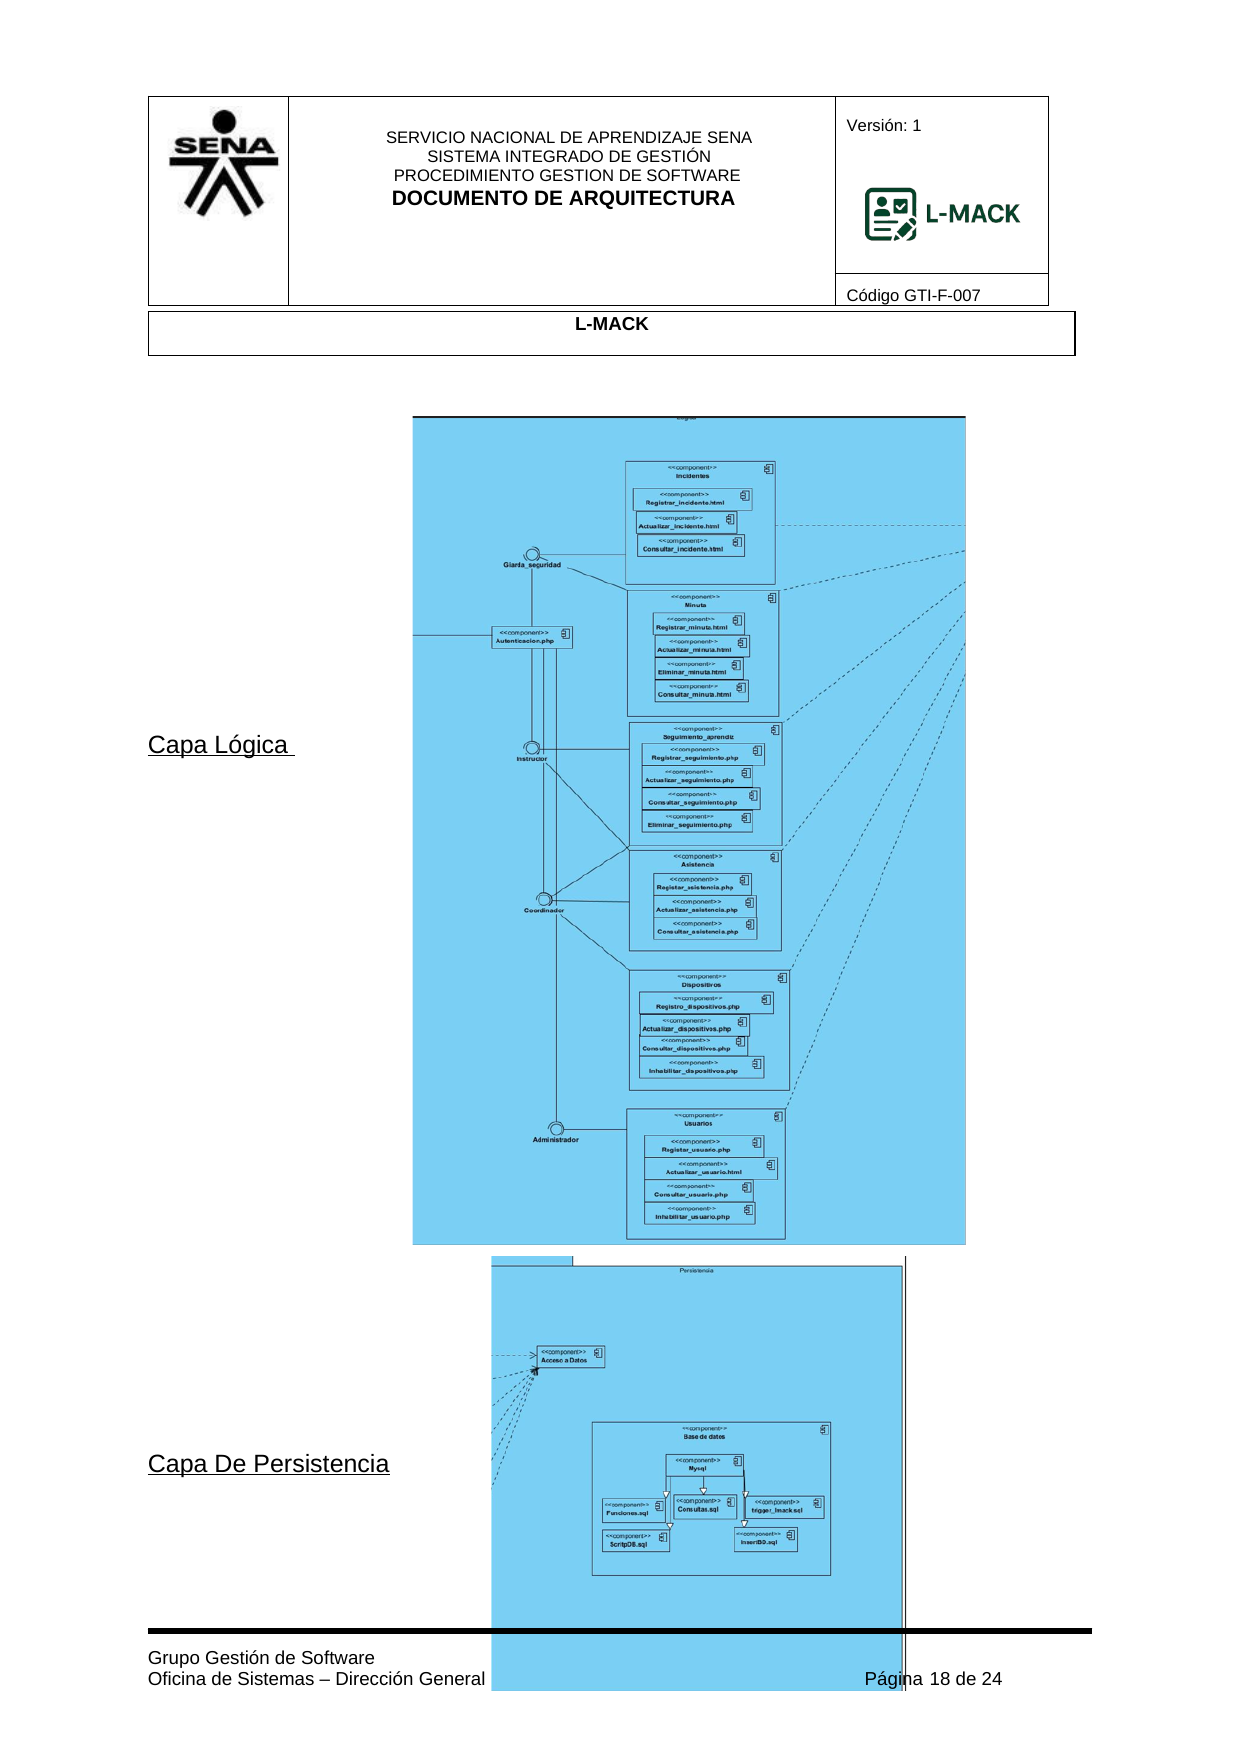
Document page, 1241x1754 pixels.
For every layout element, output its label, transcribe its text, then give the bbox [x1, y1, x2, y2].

picture [491, 1256, 907, 1449]
picture [491, 1478, 907, 1628]
text Capa Lógica [148, 730, 1092, 759]
picture [167, 106, 281, 221]
picture [846, 149, 1036, 274]
text Capa De Persistencia [148, 1449, 1092, 1478]
picture [412, 759, 966, 1245]
picture [491, 1634, 907, 1691]
picture [412, 416, 966, 730]
